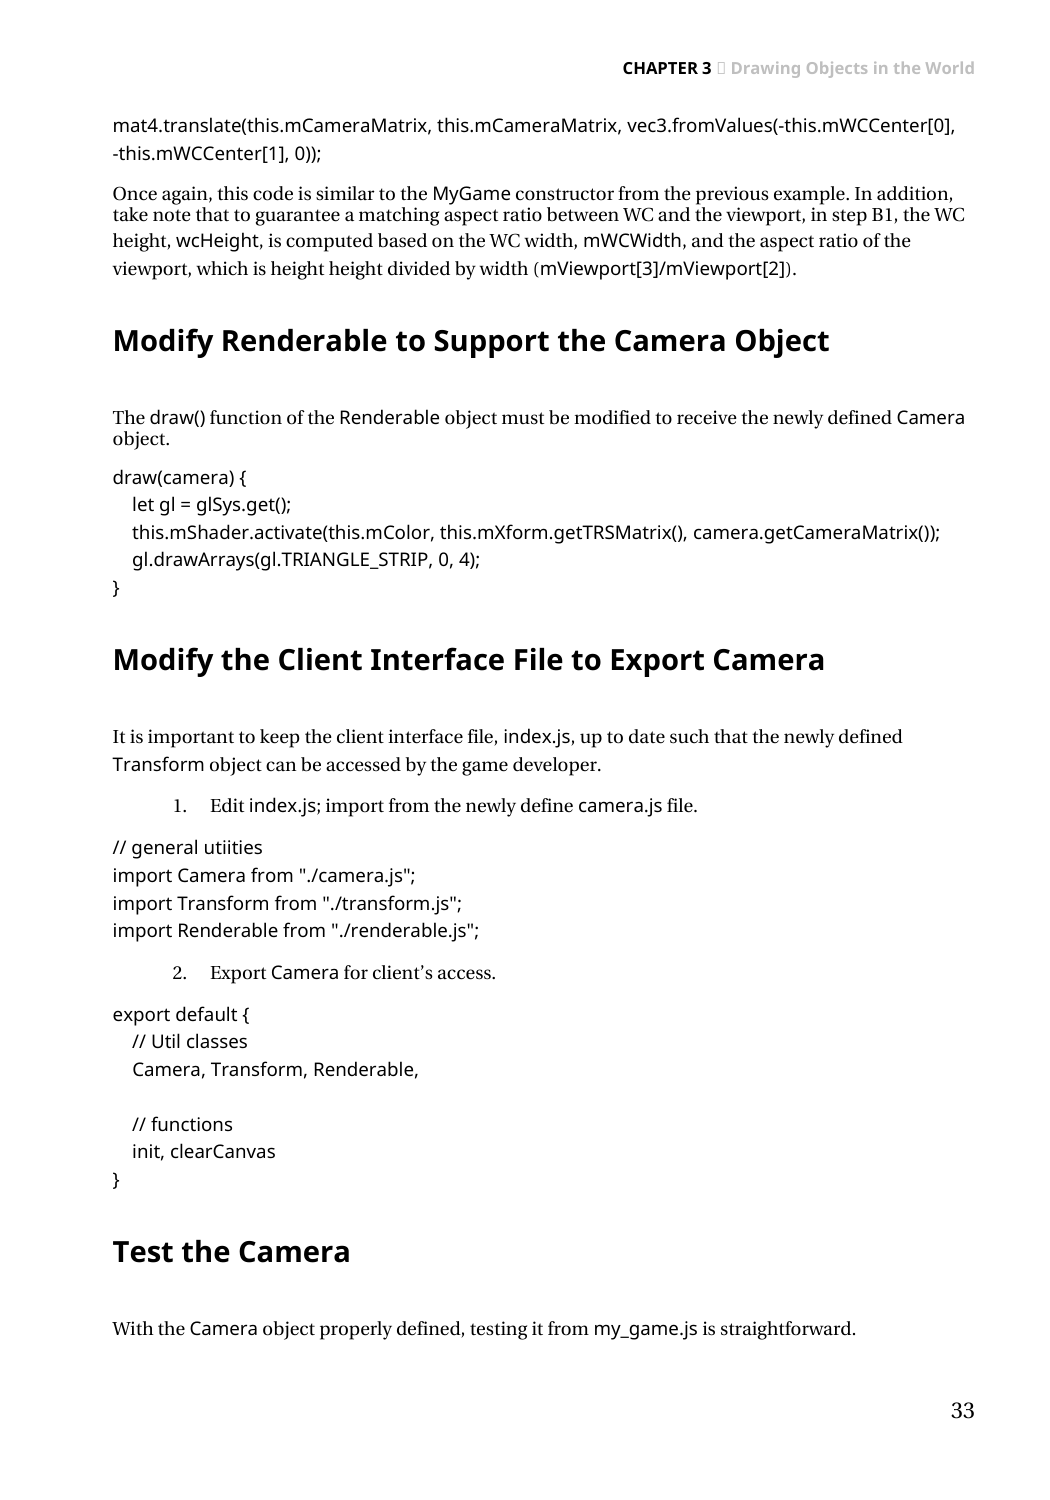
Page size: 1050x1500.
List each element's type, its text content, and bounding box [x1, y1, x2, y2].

text } [112, 574, 975, 600]
text import Transform from "./transform.js"; [112, 890, 975, 915]
text // general utiities [112, 835, 975, 860]
subtitle Modify Renderable to Support the Camera Object [112, 320, 975, 360]
text Camera, Transform, Renderable, [112, 1056, 975, 1082]
list Edit index.js; import from the newly define camera.js file. [172, 791, 885, 818]
subtitle Modify the Client Interface File to Export Camera [112, 639, 975, 679]
text } [112, 1166, 975, 1192]
text draw(camera) { [112, 464, 975, 490]
text Once again, this code is similar to the MyGame constructor from the previous example. In addition, take note that to guarantee a matching aspect ratio between WC and the viewport, in step B1, the WC height, wcHeight, is computed based on the WC width, mWCWidth, and the aspect ratio of the viewport, which is height height divided by width (mViewport[3]/mViewport[2]). [112, 180, 975, 281]
text It is important to keep the client interface file, index.js, up to date such that the newly defined Transform object can be accessed by the game developer. [112, 724, 975, 777]
text // Util classes [112, 1029, 975, 1054]
text -this.mWCCenter[1], 0)); [112, 140, 975, 166]
text export default { [112, 1001, 975, 1027]
text let gl = glSys.get(); [112, 492, 975, 517]
text With the Camera object properly defined, testing it from my_game.js is straightforward. [112, 1316, 975, 1341]
text init, clearCanvas [112, 1139, 975, 1164]
text import Renderable from "./renderable.js"; [112, 917, 975, 943]
text gl.drawArrays(gl.TRIANGLE_STRIP, 0, 4); [112, 547, 975, 572]
text // functions [112, 1111, 975, 1137]
text The draw() function of the Renderable object must be modified to receive the newly defined Camera object. [112, 404, 975, 450]
text import Camera from "./camera.js"; [112, 862, 975, 888]
text mat4.translate(this.mCameraMatrix, this.mCameraMatrix, vec3.fromValues(-this.mWCCenter[0], [112, 112, 975, 138]
subtitle Test the Camera [112, 1231, 975, 1271]
text this.mShader.activate(this.mColor, this.mXform.getTRSMatrix(), camera.getCameraMatrix()); [112, 519, 975, 545]
list Export Camera for client’s access. [172, 957, 885, 984]
